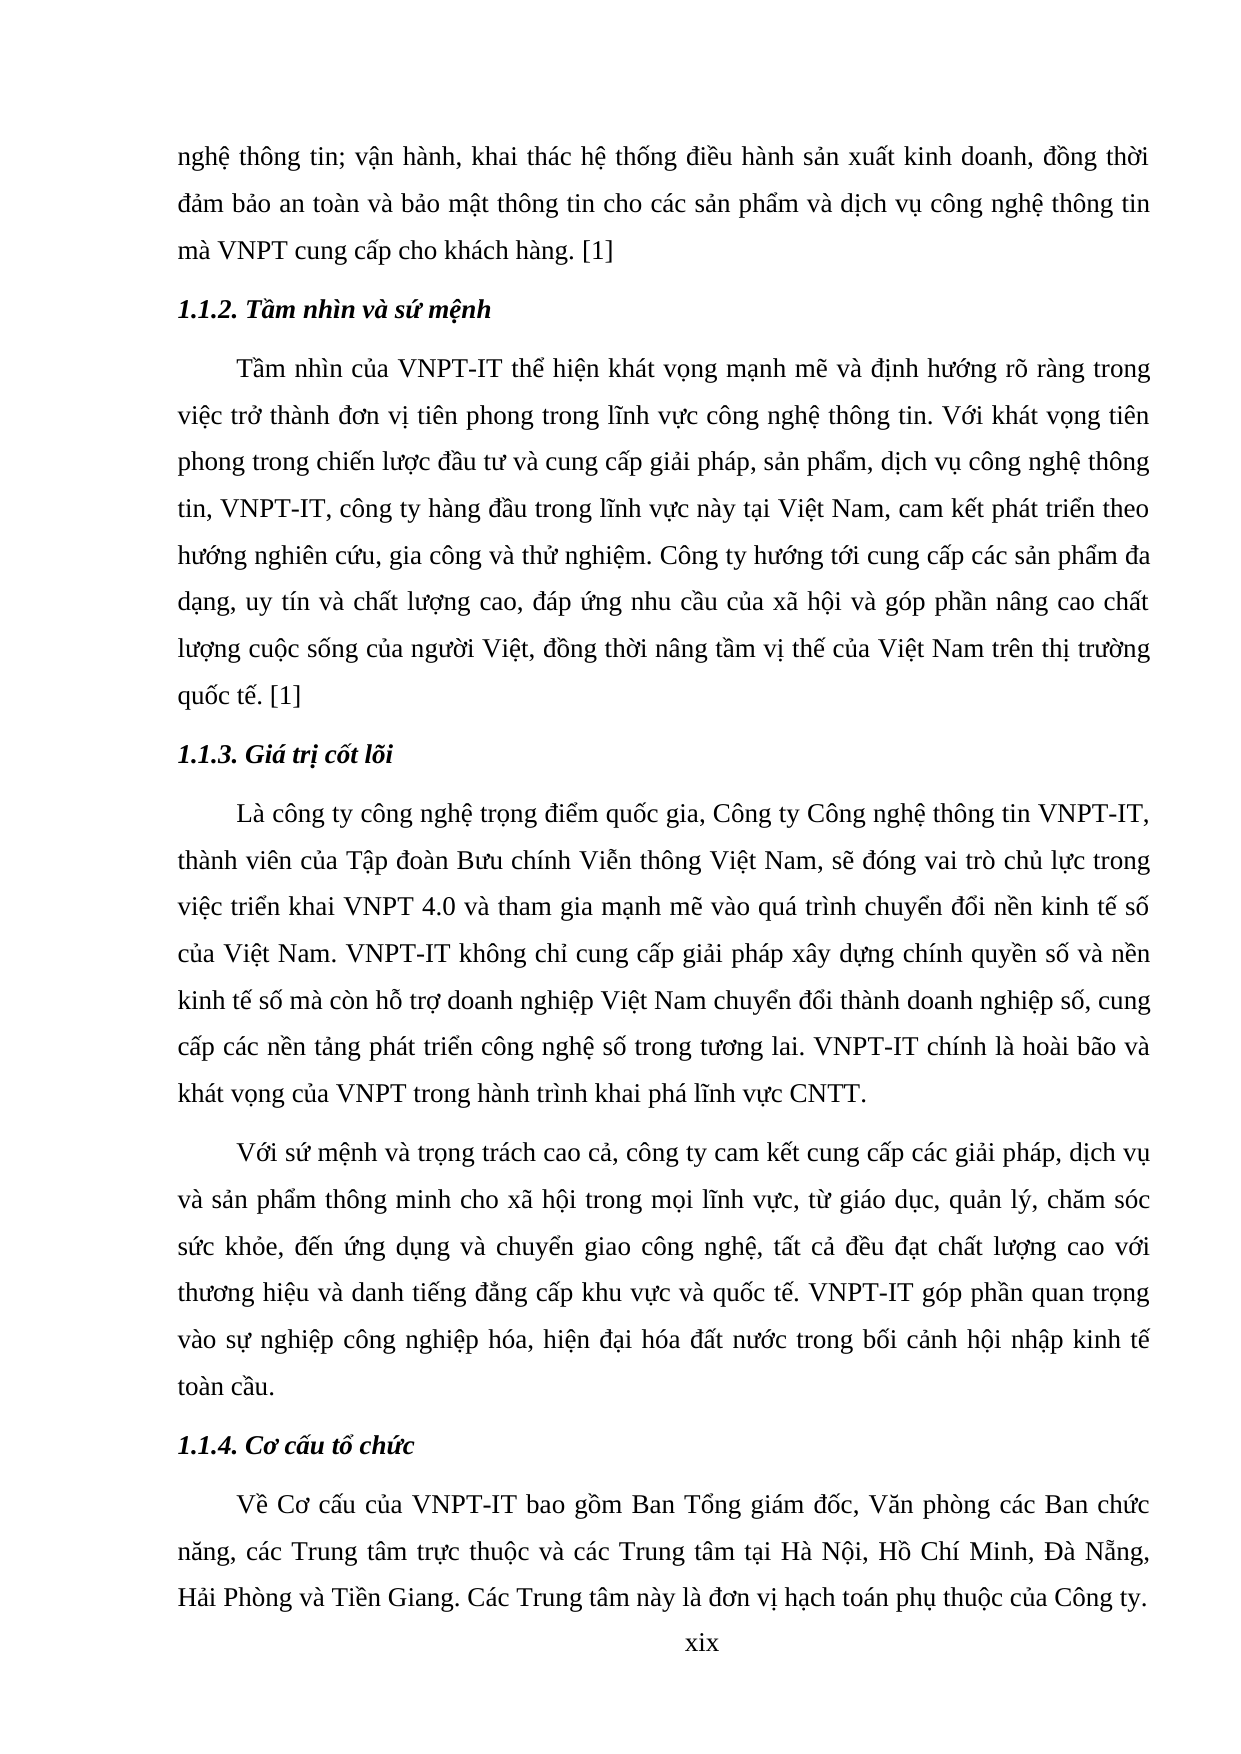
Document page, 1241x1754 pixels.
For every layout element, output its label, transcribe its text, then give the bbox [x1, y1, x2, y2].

text Với sứ mệnh và trọng trách cao cả, công ty cam kết cung cấp các giải pháp, dịch vụ và sản phẩm thông minh cho xã hội trong mọi lĩnh vực, từ giáo dục, quản lý, chăm sóc sức khỏe, đến ứng dụng và chuyển giao công nghệ, tất cả đều đạt chất lượng cao với thương hiệu và danh tiếng đẳng cấp khu vực và quốc tế. VNPT-IT góp phần quan trọng vào sự nghiệp công nghiệp hóa, hiện đại hóa đất nước trong bối cảnh hội nhập kinh tế toàn cầu. [177, 1136, 1152, 1401]
text Về Cơ cấu của VNPT-IT bao gồm Ban Tổng giám đốc, Văn phòng các Ban chức năng, các Trung tâm trực thuộc và các Trung tâm tại Hà Nội, Hồ Chí Minh, Đà Nẵng, Hải Phòng và Tiền Giang. Các Trung tâm này là đơn vị hạch toán phụ thuộc của Công ty. [177, 1488, 1152, 1612]
text Là công ty công nghệ trọng điểm quốc gia, Công ty Công nghệ thông tin VNPT-IT, thành viên của Tập đoàn Bưu chính Viễn thông Việt Nam, sẽ đóng vai trò chủ lực trong việc triển khai VNPT 4.0 và tham gia mạnh mẽ vào quá trình chuyển đổi nền kinh tế số của Việt Nam. VNPT-IT không chỉ cung cấp giải pháp xây dựng chính quyền số và nền kinh tế số mà còn hỗ trợ doanh nghiệp Việt Nam chuyển đổi thành doanh nghiệp số, cung cấp các nền tảng phát triển công nghệ số trong tương lai. VNPT-IT chính là hoài bão và khát vọng của VNPT trong hành trình khai phá lĩnh vực CNTT. [177, 797, 1152, 1108]
subtitle Giá trị cốt lõi [177, 738, 1152, 769]
subtitle Tầm nhìn và sứ mệnh [177, 293, 1152, 324]
text Tầm nhìn của VNPT-IT thể hiện khát vọng mạnh mẽ và định hướng rõ ràng trong việc trở thành đơn vị tiên phong trong lĩnh vực công nghệ thông tin. Với khát vọng tiên phong trong chiến lược đầu tư và cung cấp giải pháp, sản phẩm, dịch vụ công nghệ thông tin, VNPT-IT, công ty hàng đầu trong lĩnh vực này tại Việt Nam, cam kết phát triển theo hướng nghiên cứu, gia công và thử nghiệm. Công ty hướng tới cung cấp các sản phẩm đa dạng, uy tín và chất lượng cao, đáp ứng nhu cầu của xã hội và góp phần nâng cao chất lượng cuộc sống của người Việt, đồng thời nâng tầm vị thế của Việt Nam trên thị trường quốc tế. [177, 352, 1152, 710]
subtitle Cơ cấu tổ chức [177, 1429, 1152, 1460]
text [177, 140, 1152, 265]
